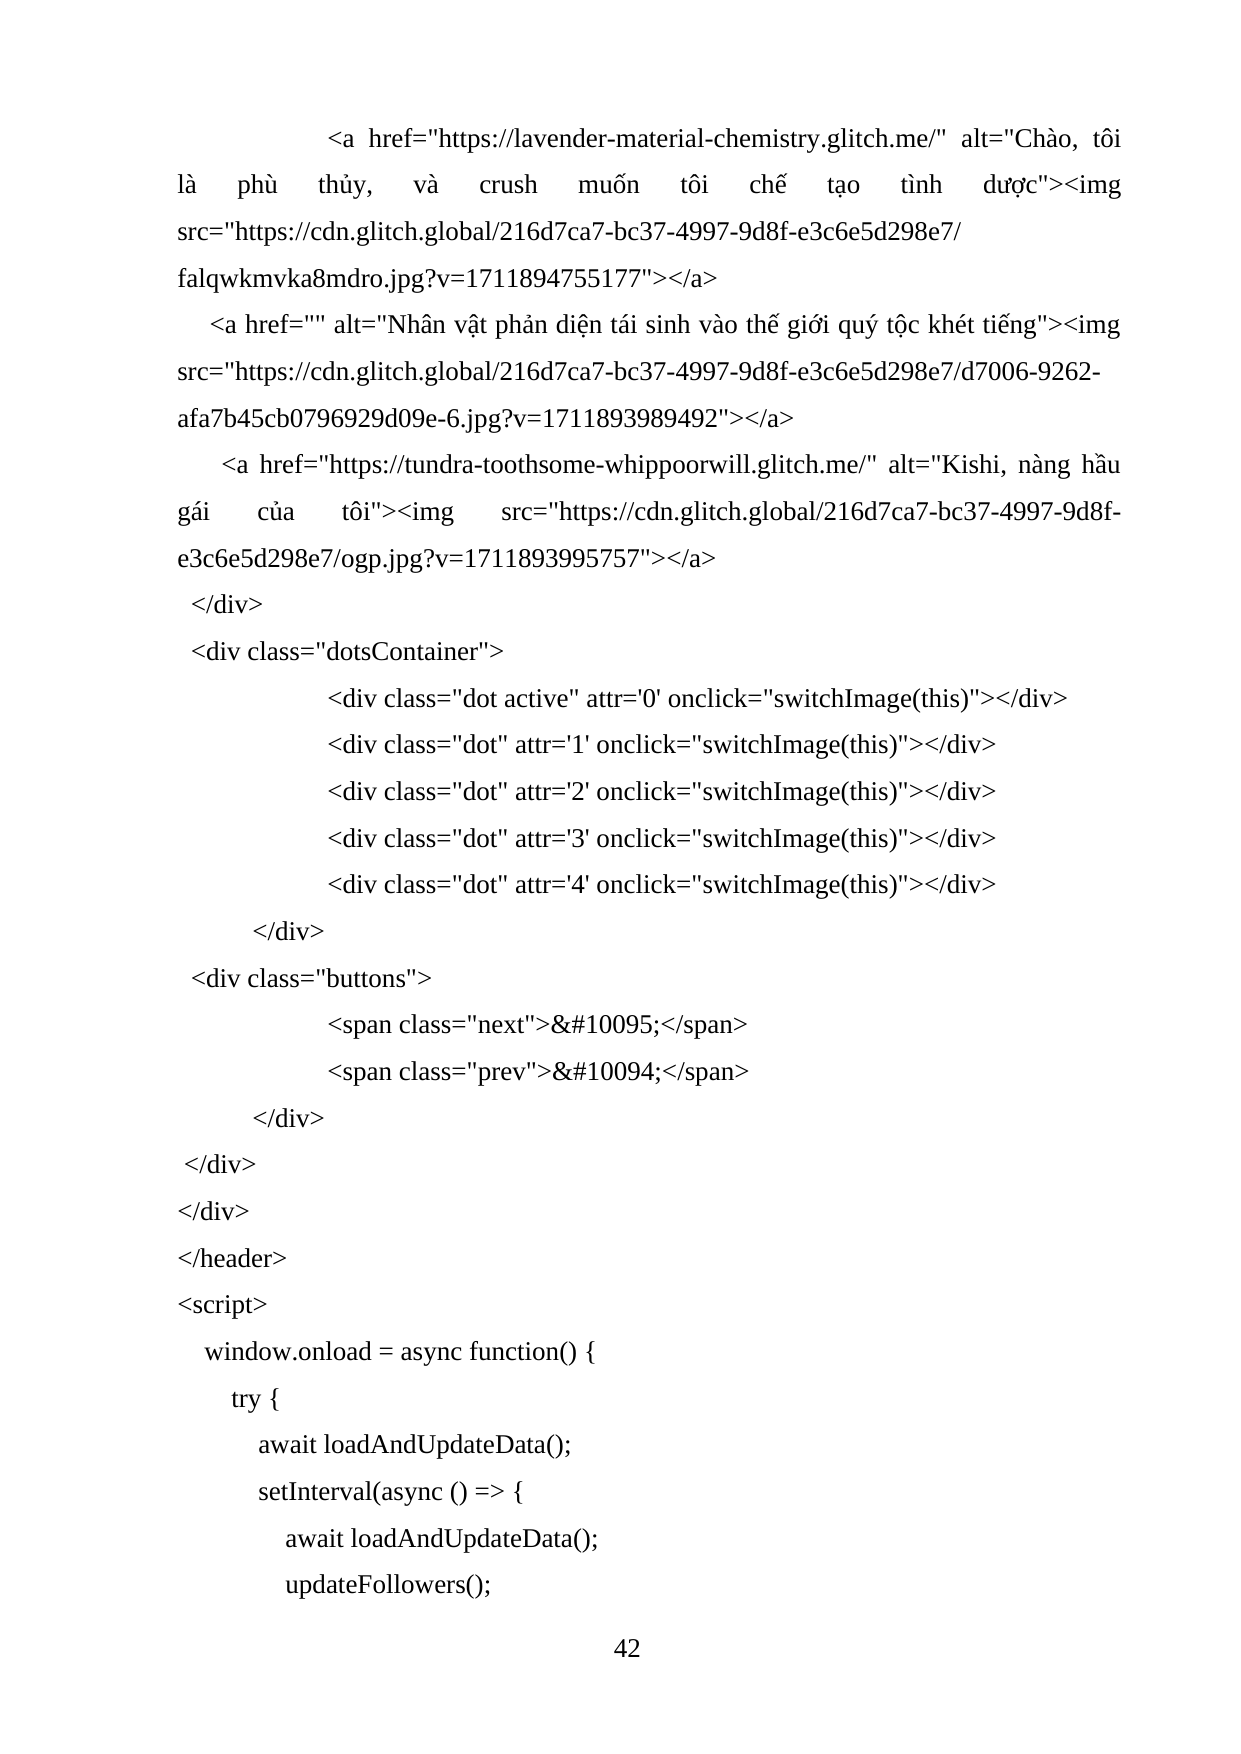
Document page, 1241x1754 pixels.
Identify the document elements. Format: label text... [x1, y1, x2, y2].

text <a href="" alt="Nhân vật phản diện tái sinh vào thế giới quý tộc khét tiếng"><img src="https://cdn.glitch.global/216d7ca7-bc37-4997-9d8f-e3c6e5d298e7/d7006-9262-afa7b45cb0796929d09e-6.jpg?v=1711893989492"></a> [177, 308, 1122, 433]
text </div> [177, 1102, 1122, 1133]
text </div> [177, 588, 1122, 619]
text <span class="next">&#10095;</span> [177, 1008, 1122, 1039]
text <div class="dot" attr='4' onclick="switchImage(this)"></div> [177, 868, 1122, 899]
text </div> [177, 1195, 1122, 1226]
text <div class="dotsContainer"> [177, 635, 1122, 666]
text <script> [177, 1288, 1122, 1319]
text try { [177, 1382, 1122, 1413]
text </div> [177, 1148, 1122, 1179]
text <div class="dot" attr='3' onclick="switchImage(this)"></div> [177, 822, 1122, 853]
text <a href="https://lavender-material-chemistry.glitch.me/" alt="Chào, tôi là phù thủy, và crush muốn tôi chế tạo tình dược"><img src="https://cdn.glitch.global/216d7ca7-bc37-4997-9d8f-e3c6e5d298e7/falqwkmvka8mdro.jpg?v=1711894755177"></a> [177, 122, 1122, 293]
text <div class="dot active" attr='0' onclick="switchImage(this)"></div> [177, 682, 1122, 713]
text <div class="buttons"> [177, 962, 1122, 993]
text <div class="dot" attr='2' onclick="switchImage(this)"></div> [177, 775, 1122, 806]
text await loadAndUpdateData(); [177, 1522, 1122, 1553]
text updateFollowers(); [177, 1568, 1122, 1599]
text window.onload = async function() { [177, 1335, 1122, 1366]
text await loadAndUpdateData(); [177, 1428, 1122, 1459]
text <span class="prev">&#10094;</span> [177, 1055, 1122, 1086]
text </div> [177, 915, 1122, 946]
text setInterval(async () => { [177, 1475, 1122, 1506]
text <div class="dot" attr='1' onclick="switchImage(this)"></div> [177, 728, 1122, 759]
text </header> [177, 1242, 1122, 1273]
text <a href="https://tundra-toothsome-whippoorwill.glitch.me/" alt="Kishi, nàng hầu gái của tôi"><img src="https://cdn.glitch.global/216d7ca7-bc37-4997-9d8f-e3c6e5d298e7/ogp.jpg?v=1711893995757"></a> [177, 448, 1122, 573]
